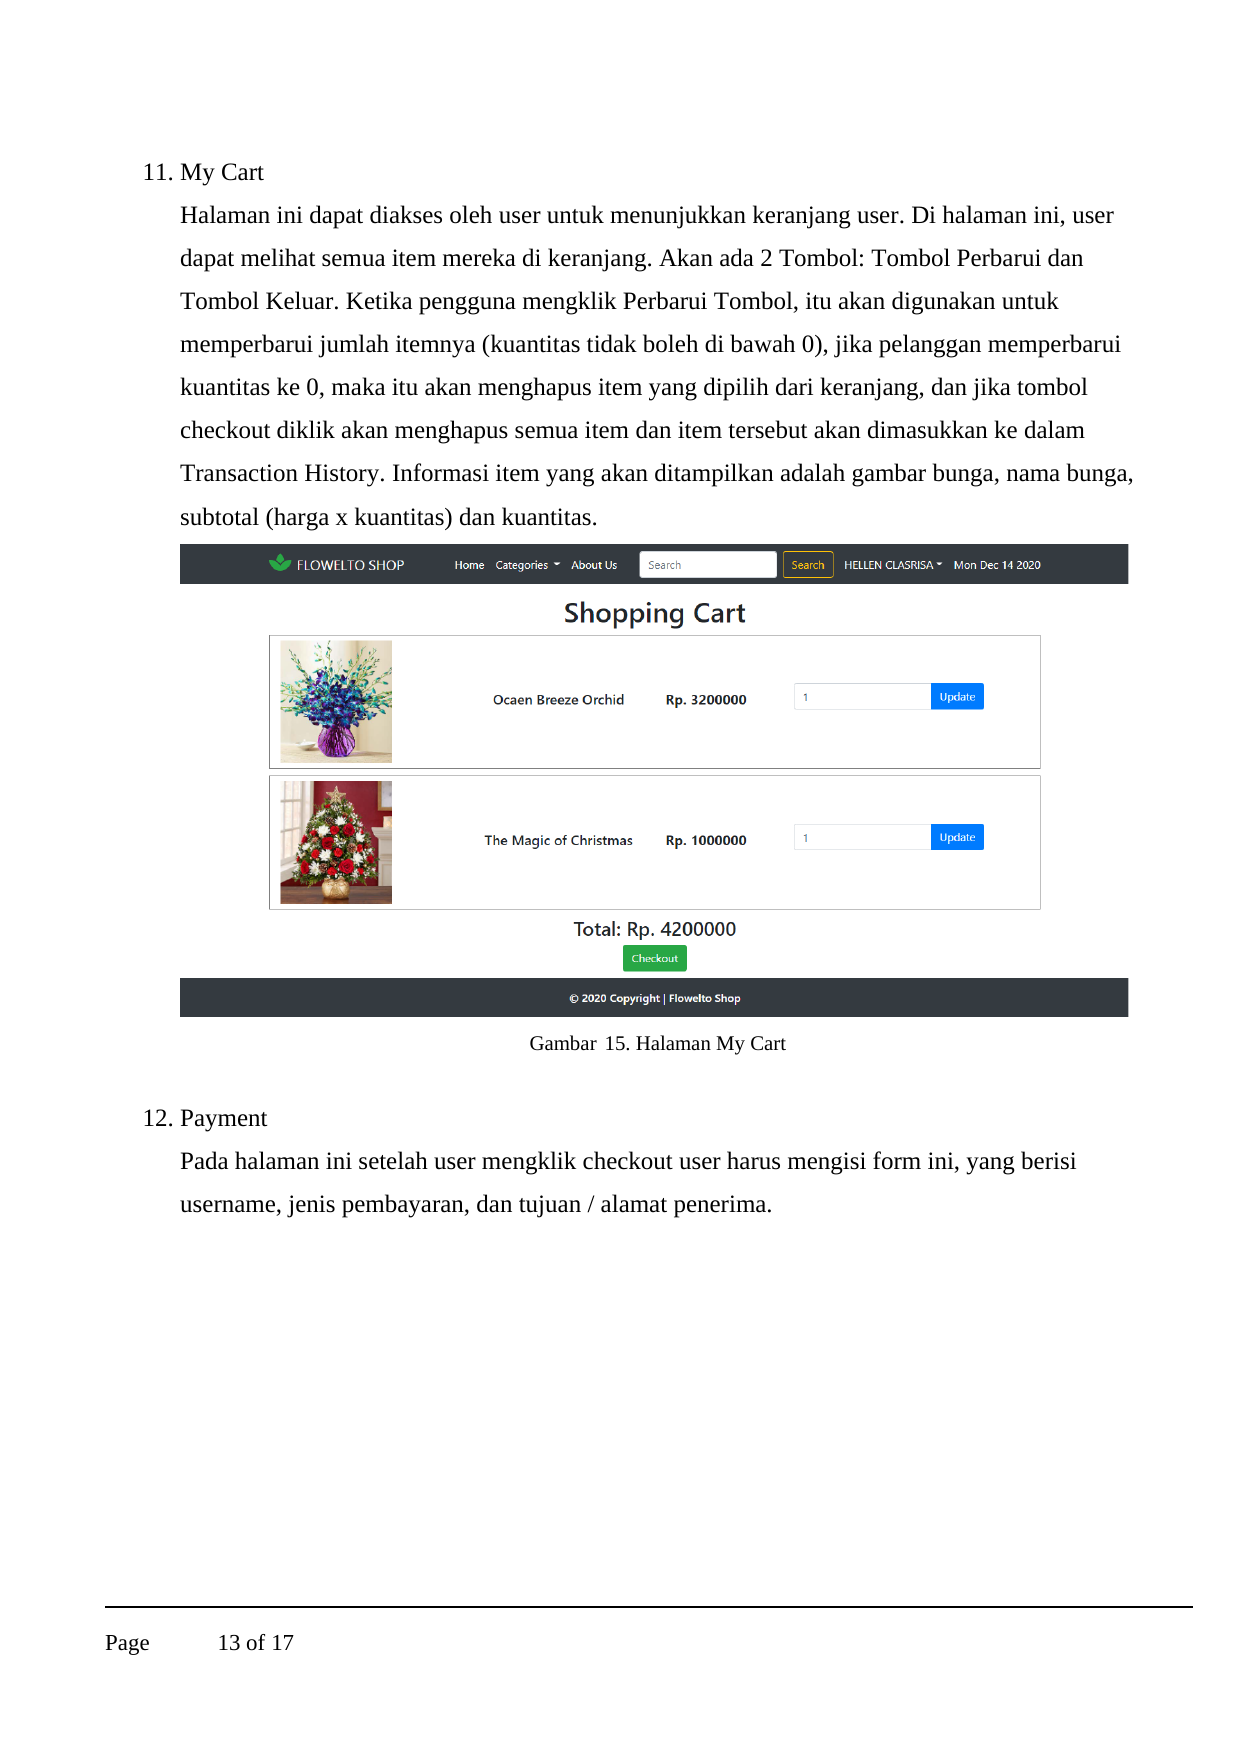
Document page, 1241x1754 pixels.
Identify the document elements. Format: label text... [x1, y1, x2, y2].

list Halaman ini dapat diakses oleh user untuk menunjukkan keranjang user. Di halaman ini, user dapat melihat semua item mereka di keranjang. Akan ada 2 Tombol: Tombol Perbarui dan Tombol Keluar. Ketika pengguna mengklik Perbarui Tombol, itu akan digunakan untuk memperbarui jumlah itemnya (kuantitas tidak boleh di bawah 0), jika pelanggan memperbarui kuantitas ke 0, maka itu akan menghapus item yang dipilih dari keranjang, dan jika tombol checkout diklik akan menghapus semua item dan item tersebut akan dimasukkan ke dalam Transaction History. Informasi item yang akan ditampilkan adalah gambar bunga, nama bunga, subtotal (harga x kuantitas) dan kuantitas. [180, 200, 1135, 530]
list Pada halaman ini setelah user mengklik checkout user harus mengisi form ini, yang berisi username, jenis pembayaran, dan tujuan / alamat penerima. [180, 1146, 1135, 1218]
list Gambar 15. Halaman My Cart [180, 1031, 1135, 1054]
list Payment [142, 1103, 1135, 1131]
list My Cart [142, 157, 1135, 185]
picture [180, 544, 1129, 1017]
